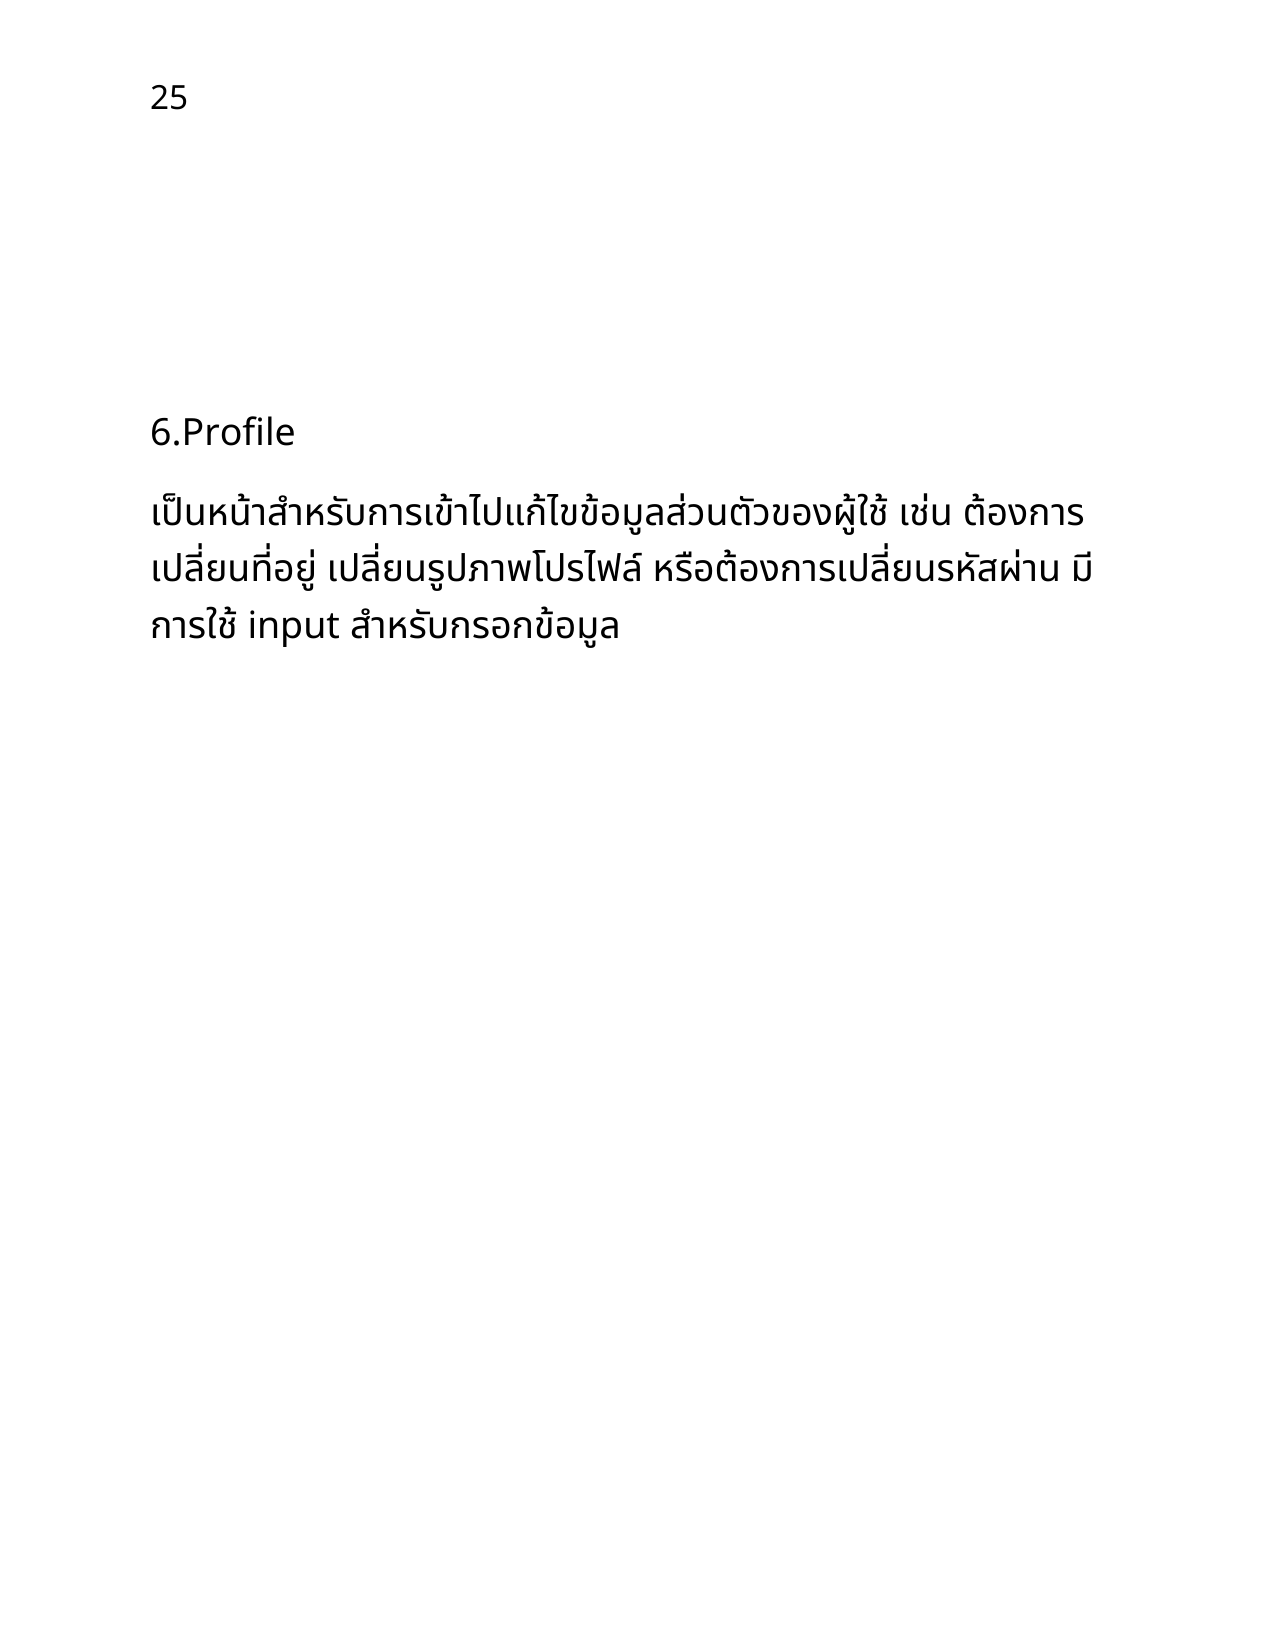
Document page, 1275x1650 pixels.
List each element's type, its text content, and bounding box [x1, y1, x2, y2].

subtitle 6.Profile [150, 405, 1125, 456]
text เป็นหน้าสำหรับการเข้าไปแก้ไขข้อมูลส่วนตัวของผู้ใช้ เช่น ต้องการเปลี่ยนที่อยู่ เปลี่ยนรูปภาพโปรไฟล์ หรือต้องการเปลี่ยนรหัสผ่าน มีการใช้ input สำหรับกรอกข้อมูล [150, 485, 1125, 656]
